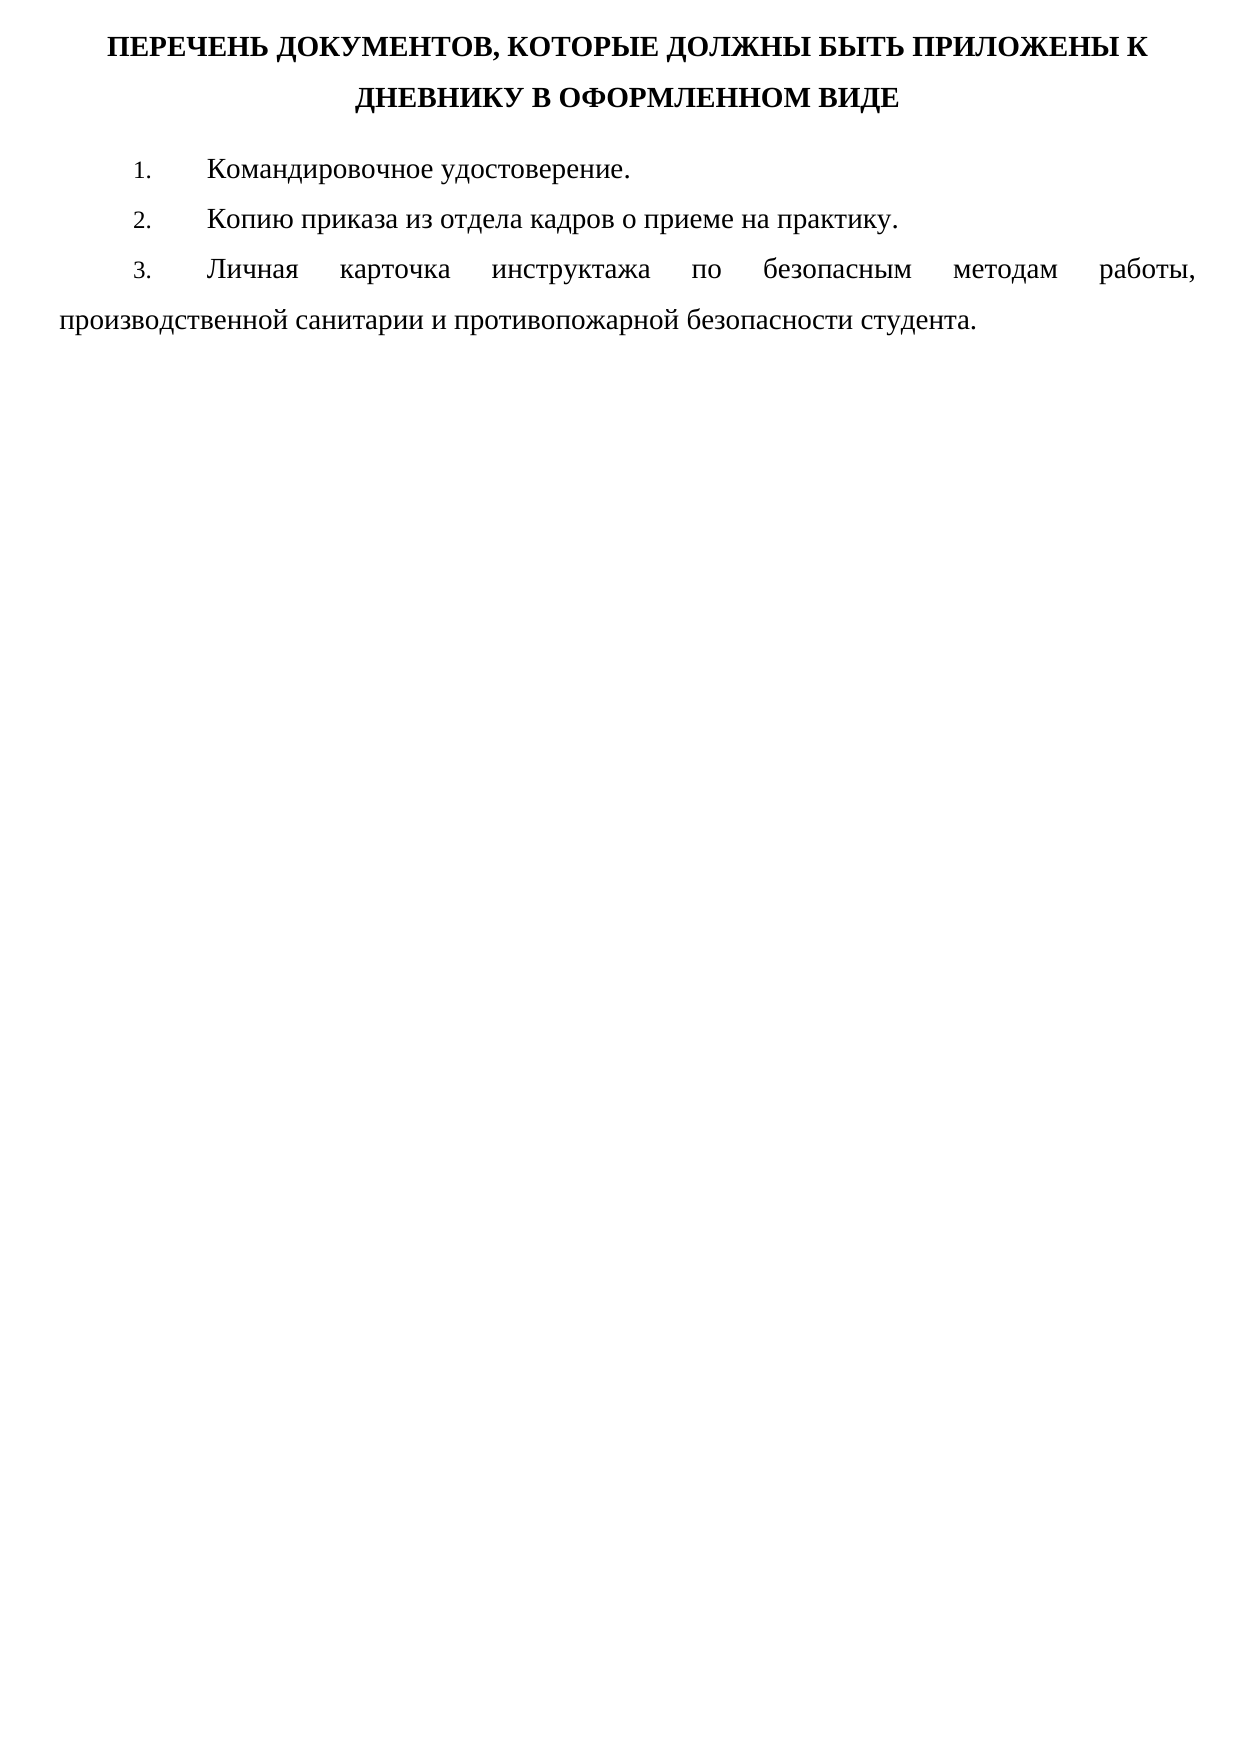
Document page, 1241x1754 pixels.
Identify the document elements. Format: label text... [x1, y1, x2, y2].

text ПЕРЕЧЕНЬ ДОКУМЕНТОВ, КОТОРЫЕ ДОЛЖНЫ БЫТЬ ПРИЛОЖЕНЫ К ДНЕВНИКУ В ОФОРМЛЕННОМ ВИДЕ [59, 29, 1196, 113]
list Командировочное удостоверение. [59, 151, 1196, 184]
list Копию приказа из отдела кадров о приеме на практику. [59, 201, 1196, 235]
list Личная карточка инструктажа по безопасным методам работы, производственной санитарии и противопожарной безопасности студента. [59, 252, 1196, 336]
